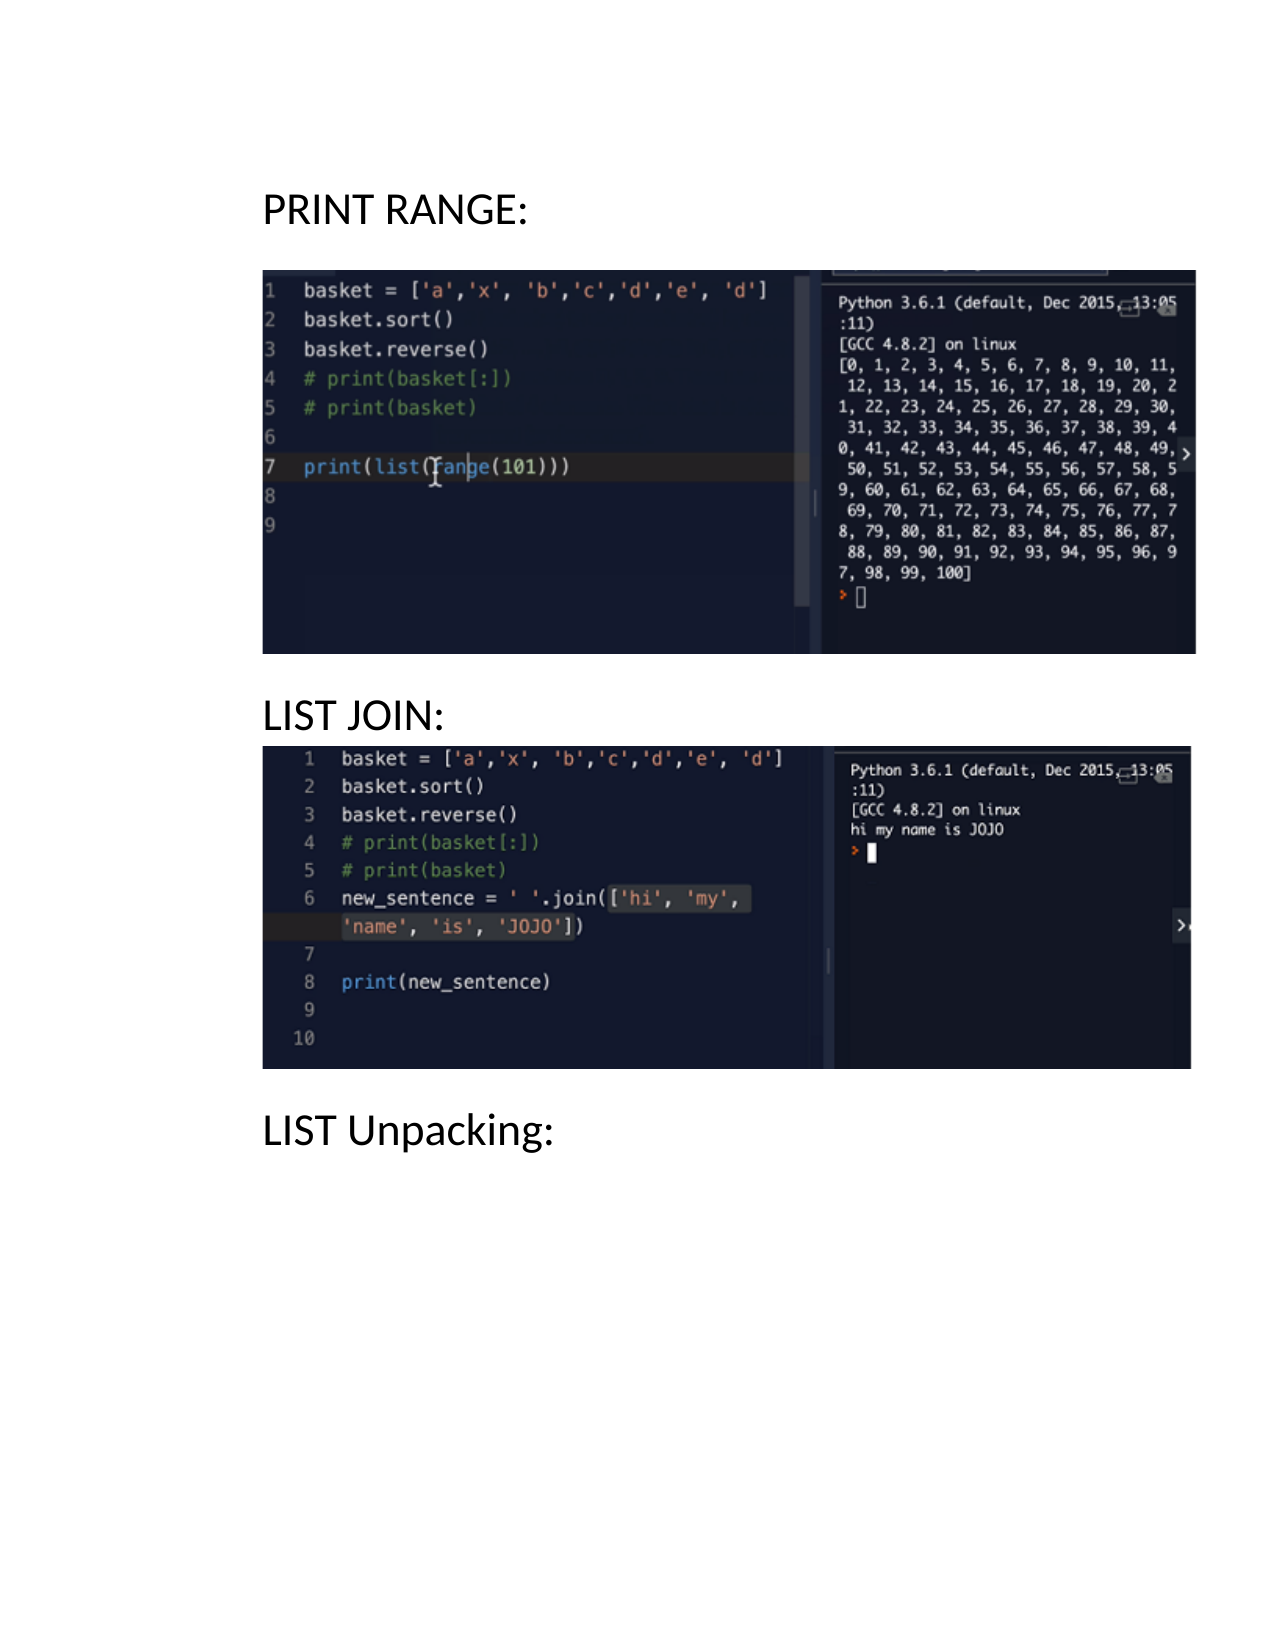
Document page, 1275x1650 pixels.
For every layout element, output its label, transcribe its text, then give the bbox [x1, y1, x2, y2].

list PRINT RANGE: [262, 180, 1125, 236]
picture [262, 746, 1196, 1069]
list LIST JOIN: [262, 686, 1125, 742]
list LIST Unpacking: [262, 1101, 1125, 1156]
picture [262, 270, 1204, 654]
